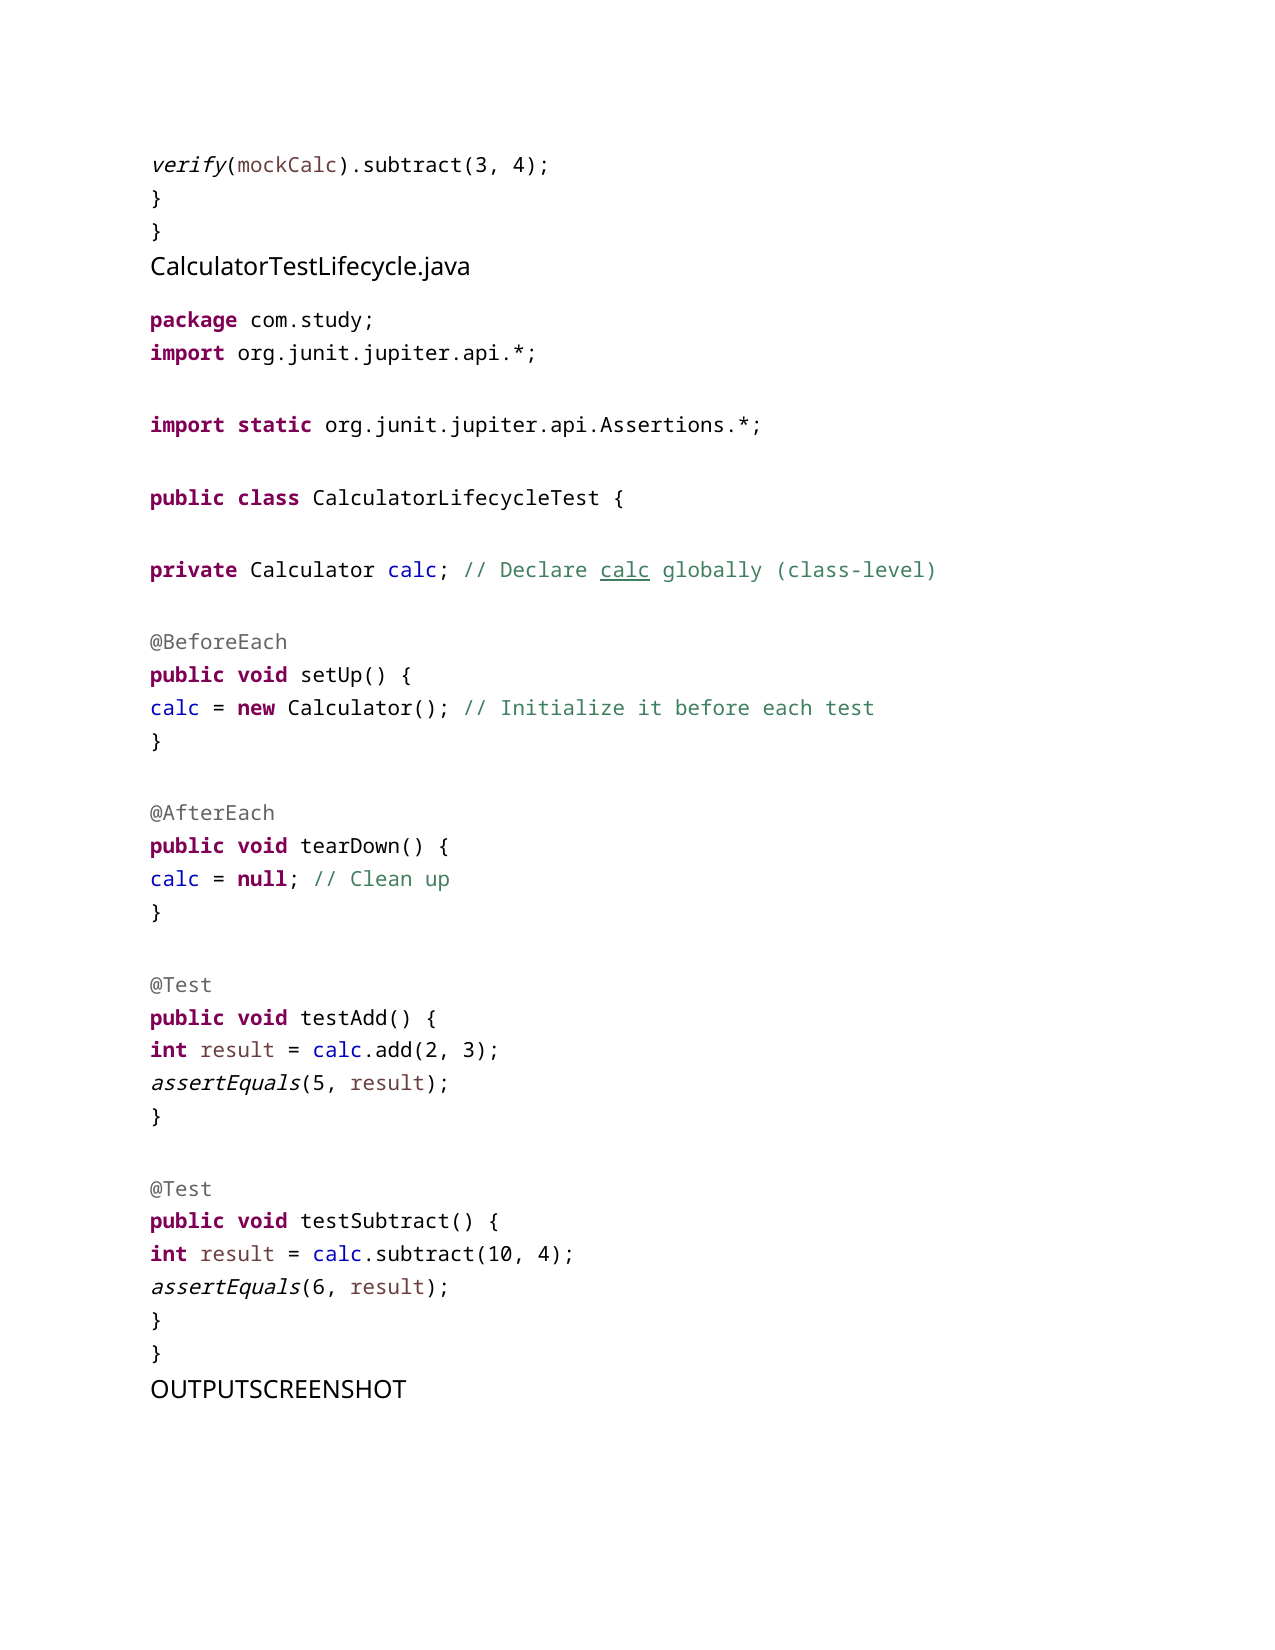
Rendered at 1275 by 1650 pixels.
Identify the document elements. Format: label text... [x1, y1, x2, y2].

text int result = calc.add(2, 3); [150, 1036, 1125, 1064]
text OUTPUTSCREENSHOT [150, 1371, 1125, 1405]
text } [150, 1101, 1125, 1130]
text public class CalculatorLifecycleTest { [150, 483, 1125, 511]
text public void testSubtract() { [150, 1207, 1125, 1235]
text public void tearDown() { [150, 831, 1125, 860]
text CalculatorTestLifecycle.java [150, 249, 1125, 283]
text calc = null; // Clean up [150, 864, 1125, 893]
text import static org.junit.jupiter.api.Assertions.*; [150, 410, 1125, 439]
text import org.junit.jupiter.api.*; [150, 338, 1125, 366]
text @Test [150, 1174, 1125, 1202]
text } [150, 1338, 1125, 1367]
text } [150, 216, 1125, 244]
text @BeforeEach [150, 627, 1125, 656]
text } [150, 183, 1125, 211]
text verify(mockCalc).subtract(3, 4); [150, 150, 1125, 178]
text } [150, 897, 1125, 926]
text package com.study; [150, 305, 1125, 333]
text public void setUp() { [150, 660, 1125, 689]
text assertEquals(6, result); [150, 1272, 1125, 1301]
text private Calculator calc; // Declare calc globally (class-level) [150, 555, 1125, 583]
text @Test [150, 970, 1125, 998]
text int result = calc.subtract(10, 4); [150, 1239, 1125, 1268]
text } [150, 1305, 1125, 1334]
text calc = new Calculator(); // Initialize it before each test [150, 693, 1125, 722]
text } [150, 726, 1125, 754]
text public void testAdd() { [150, 1003, 1125, 1031]
text @AfterEach [150, 798, 1125, 827]
text assertEquals(5, result); [150, 1068, 1125, 1097]
